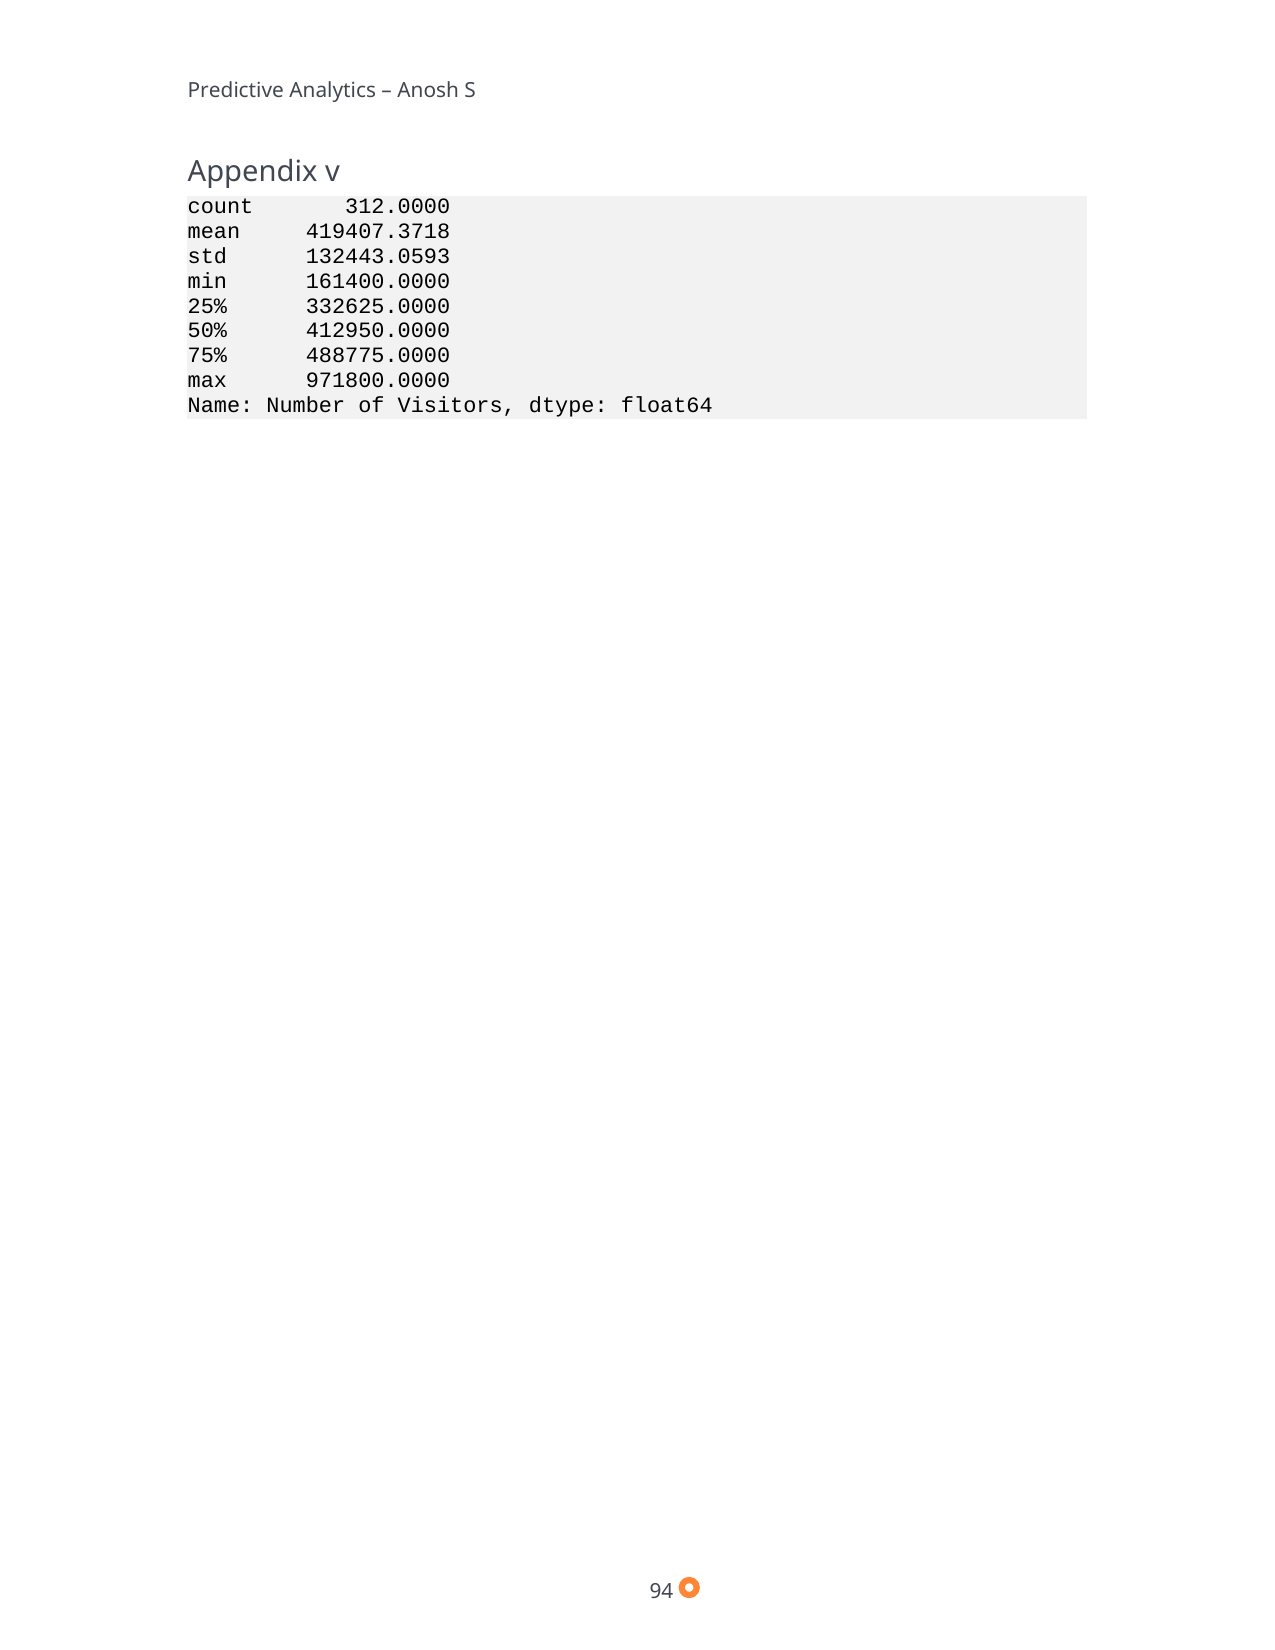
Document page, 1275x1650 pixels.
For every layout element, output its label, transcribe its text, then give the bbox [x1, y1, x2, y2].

text mean 419407.3718 [187, 220, 1087, 245]
text min 161400.0000 [187, 270, 1087, 295]
text max 971800.0000 [187, 369, 1087, 394]
subtitle Appendix v [187, 150, 1087, 190]
text 50% 412950.0000 [187, 319, 1087, 344]
text 25% 332625.0000 [187, 295, 1087, 319]
text std 132443.0593 [187, 245, 1087, 270]
text Name: Number of Visitors, dtype: float64 [187, 394, 1087, 419]
text 75% 488775.0000 [187, 344, 1087, 369]
text count 312.0000 [187, 196, 1087, 220]
